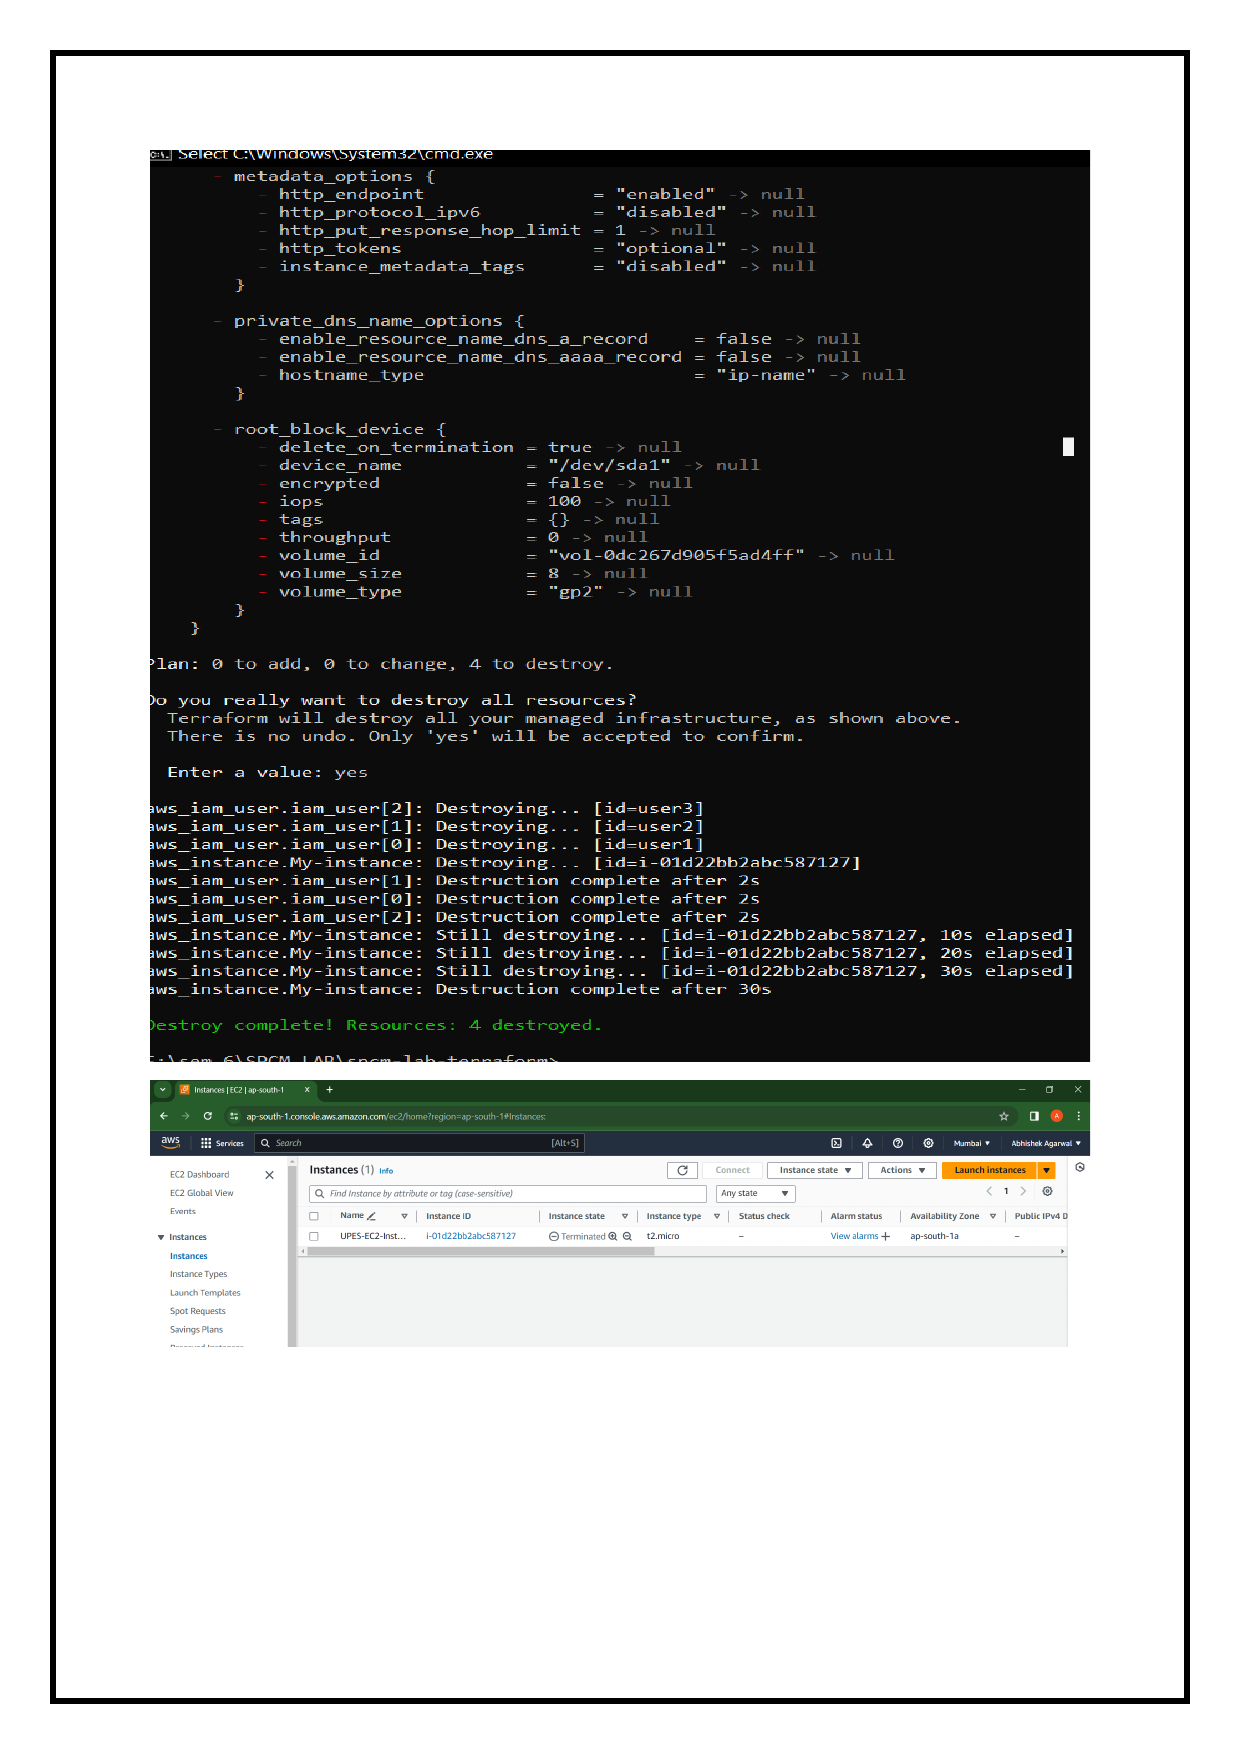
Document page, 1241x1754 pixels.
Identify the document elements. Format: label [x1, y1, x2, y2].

picture [150, 1080, 1091, 1347]
picture [150, 150, 1091, 1062]
